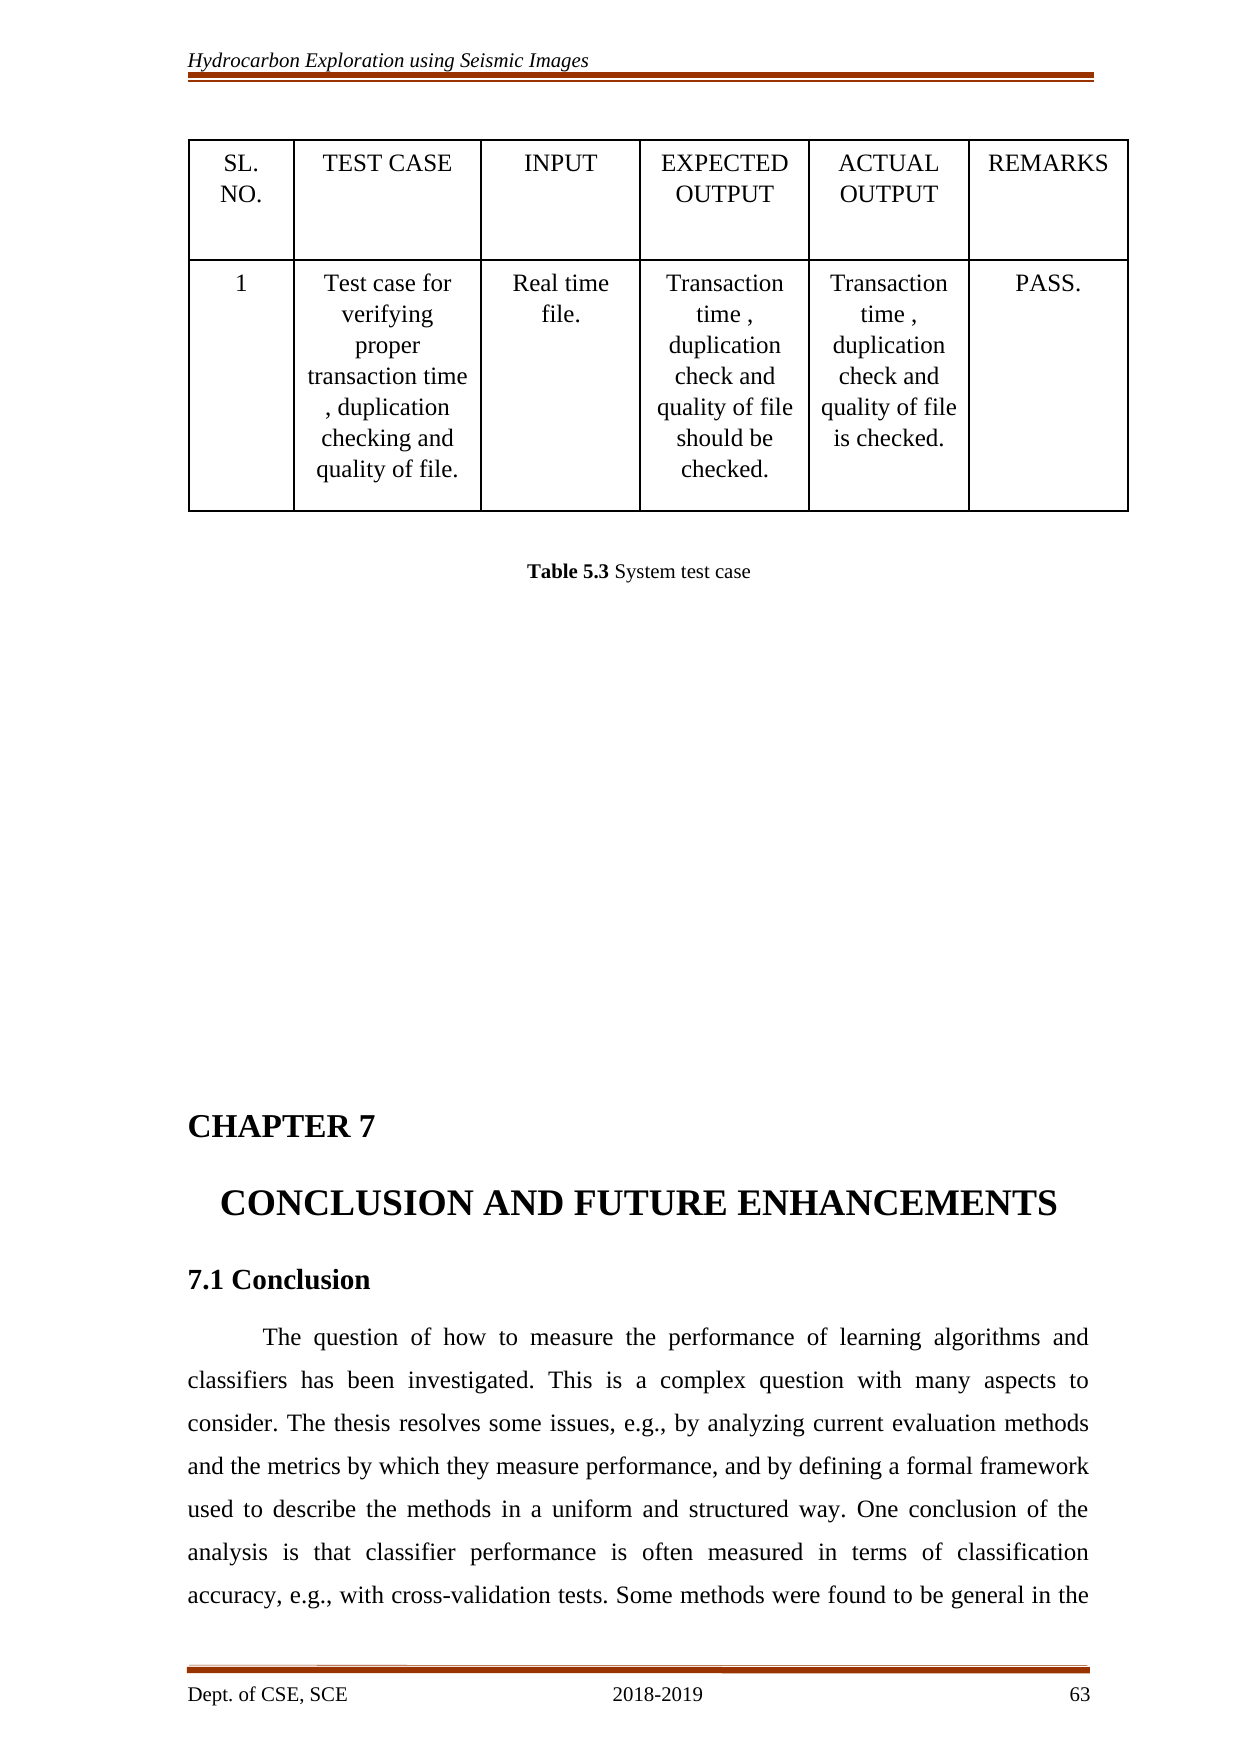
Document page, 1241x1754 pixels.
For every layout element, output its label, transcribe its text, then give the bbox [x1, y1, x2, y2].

table_header EXPECTED OUTPUT [641, 141, 808, 258]
table_cell Real time file. [482, 261, 639, 509]
table_header TEST CASE [295, 141, 480, 258]
table_cell PASS. [970, 261, 1127, 509]
text CHAPTER 7 [187, 1107, 1090, 1145]
table_cell Test case for verifying proper transaction time , duplication checking and quality of file. [295, 261, 480, 509]
text CONCLUSION AND FUTURE ENHANCEMENTS [187, 1181, 1090, 1224]
table_header INPUT [482, 141, 639, 258]
text Table 5.3 System test case [187, 559, 1090, 583]
table_header REMARKS [970, 141, 1127, 258]
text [187, 1322, 1090, 1609]
text 7.1 Conclusion [187, 1262, 1090, 1296]
table_cell Transaction time , duplication check and quality of file is checked. [810, 261, 968, 509]
table_header ACTUAL OUTPUT [810, 141, 968, 258]
table_cell 1 [190, 261, 293, 509]
table_header SL. NO. [190, 141, 293, 258]
table_cell Transaction time , duplication check and quality of file should be checked. [641, 261, 808, 509]
